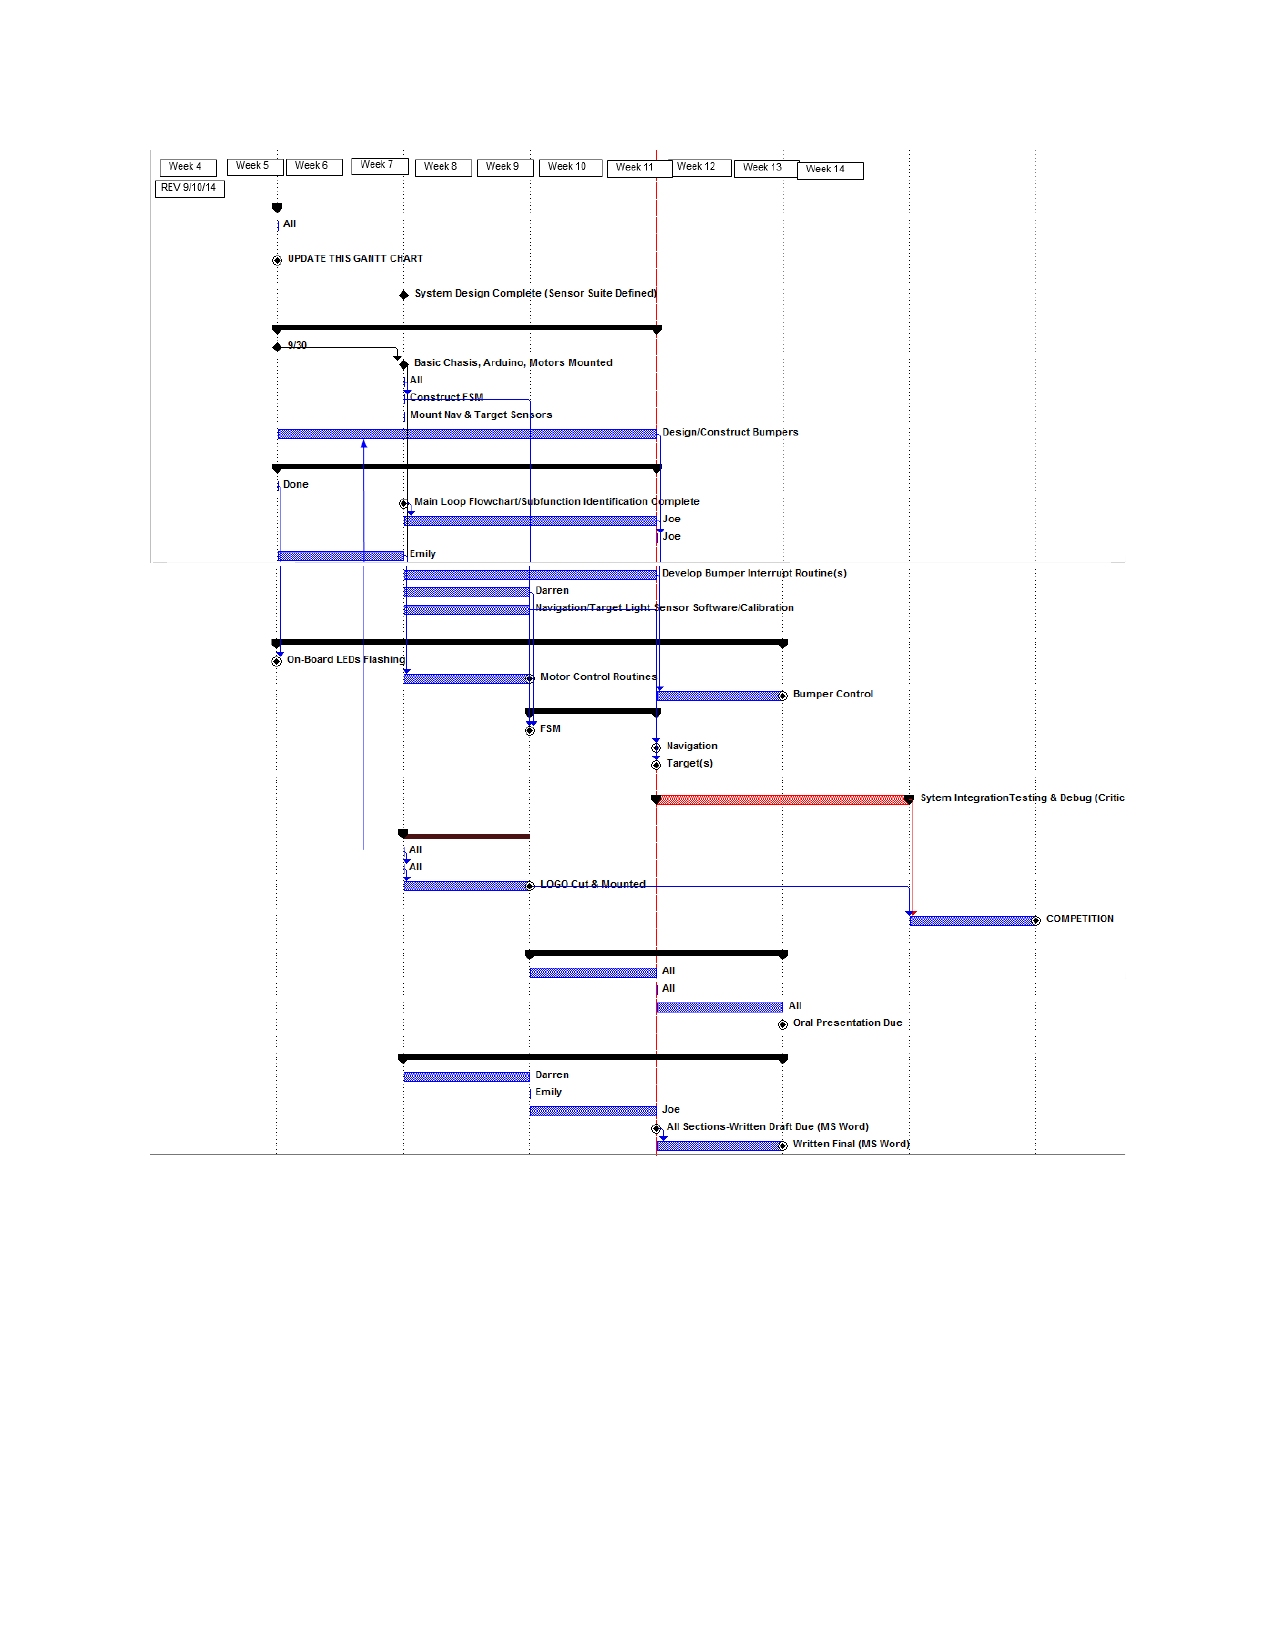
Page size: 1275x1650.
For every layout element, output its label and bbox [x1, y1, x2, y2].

picture [150, 982, 1125, 1156]
picture [150, 150, 1125, 563]
picture [150, 566, 1125, 979]
